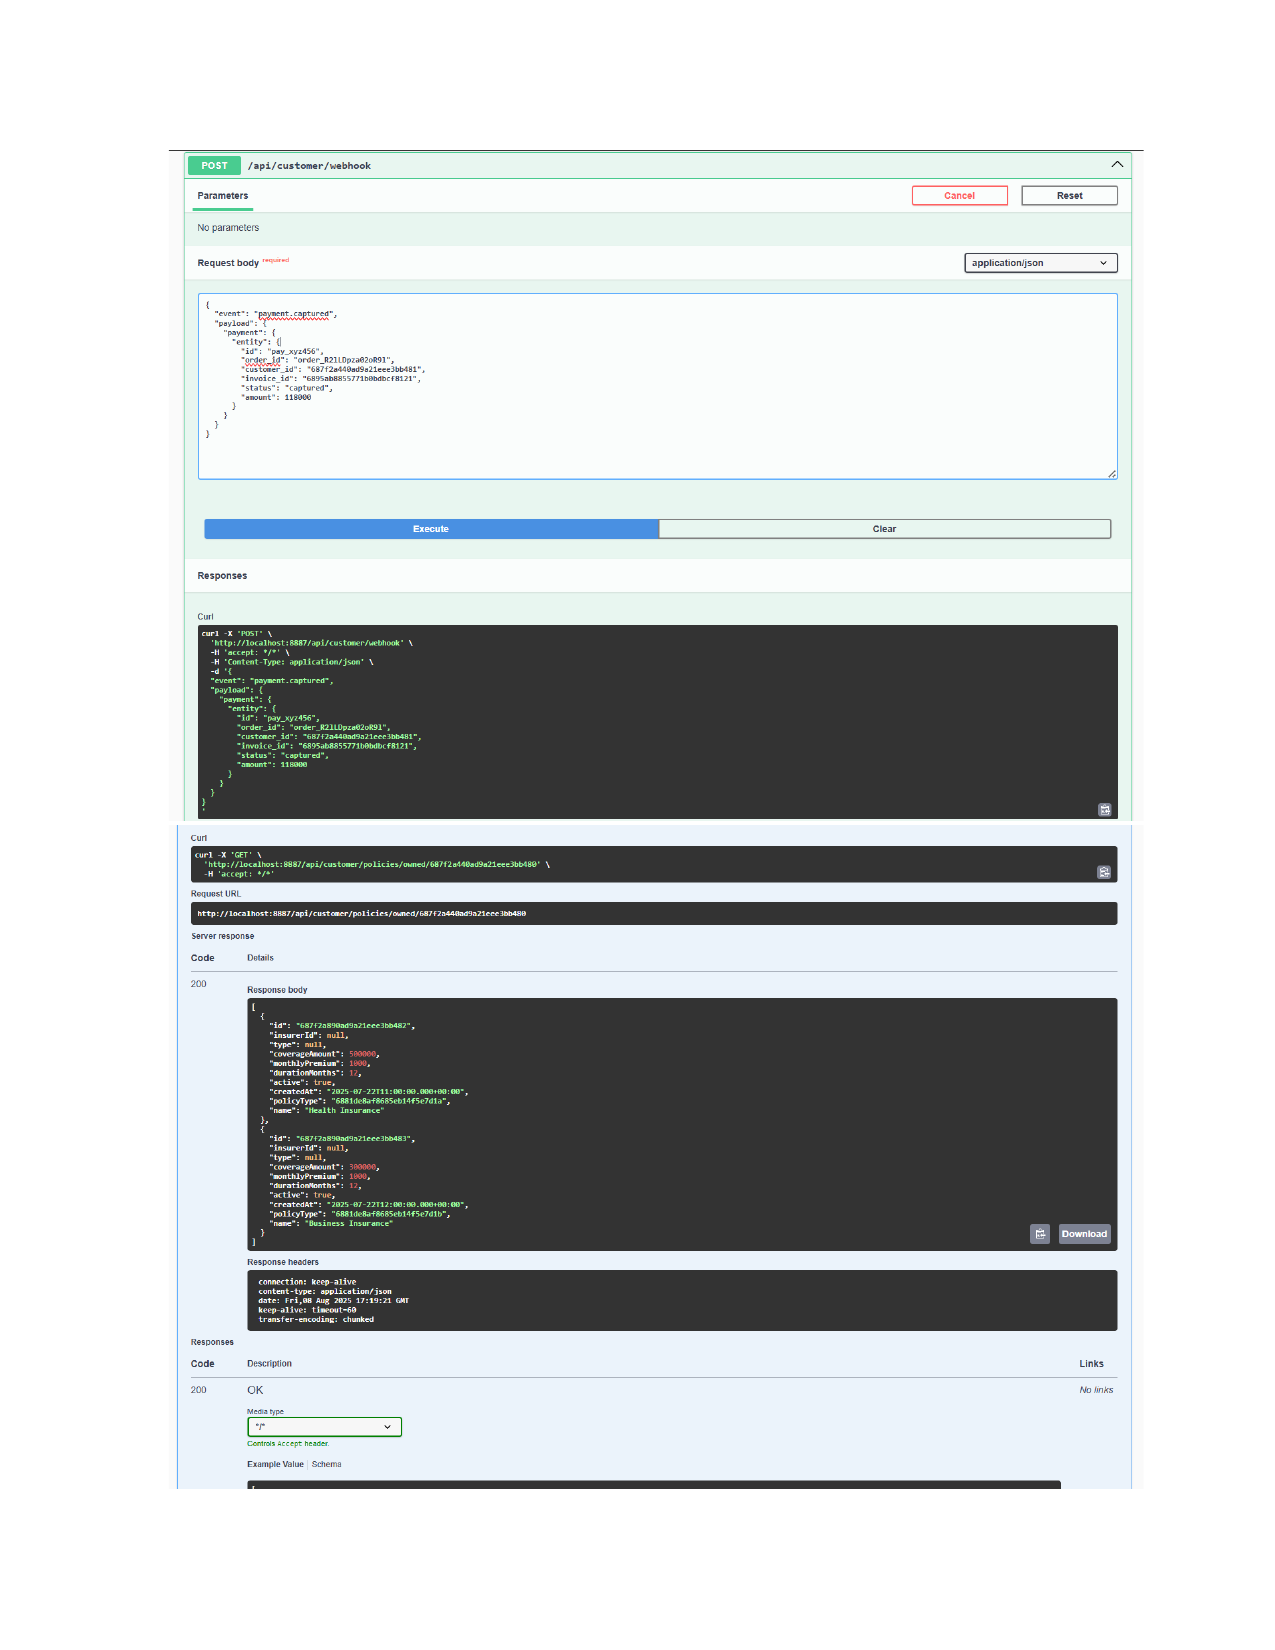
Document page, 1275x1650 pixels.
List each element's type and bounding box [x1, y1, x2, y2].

text [150, 150, 1125, 1488]
